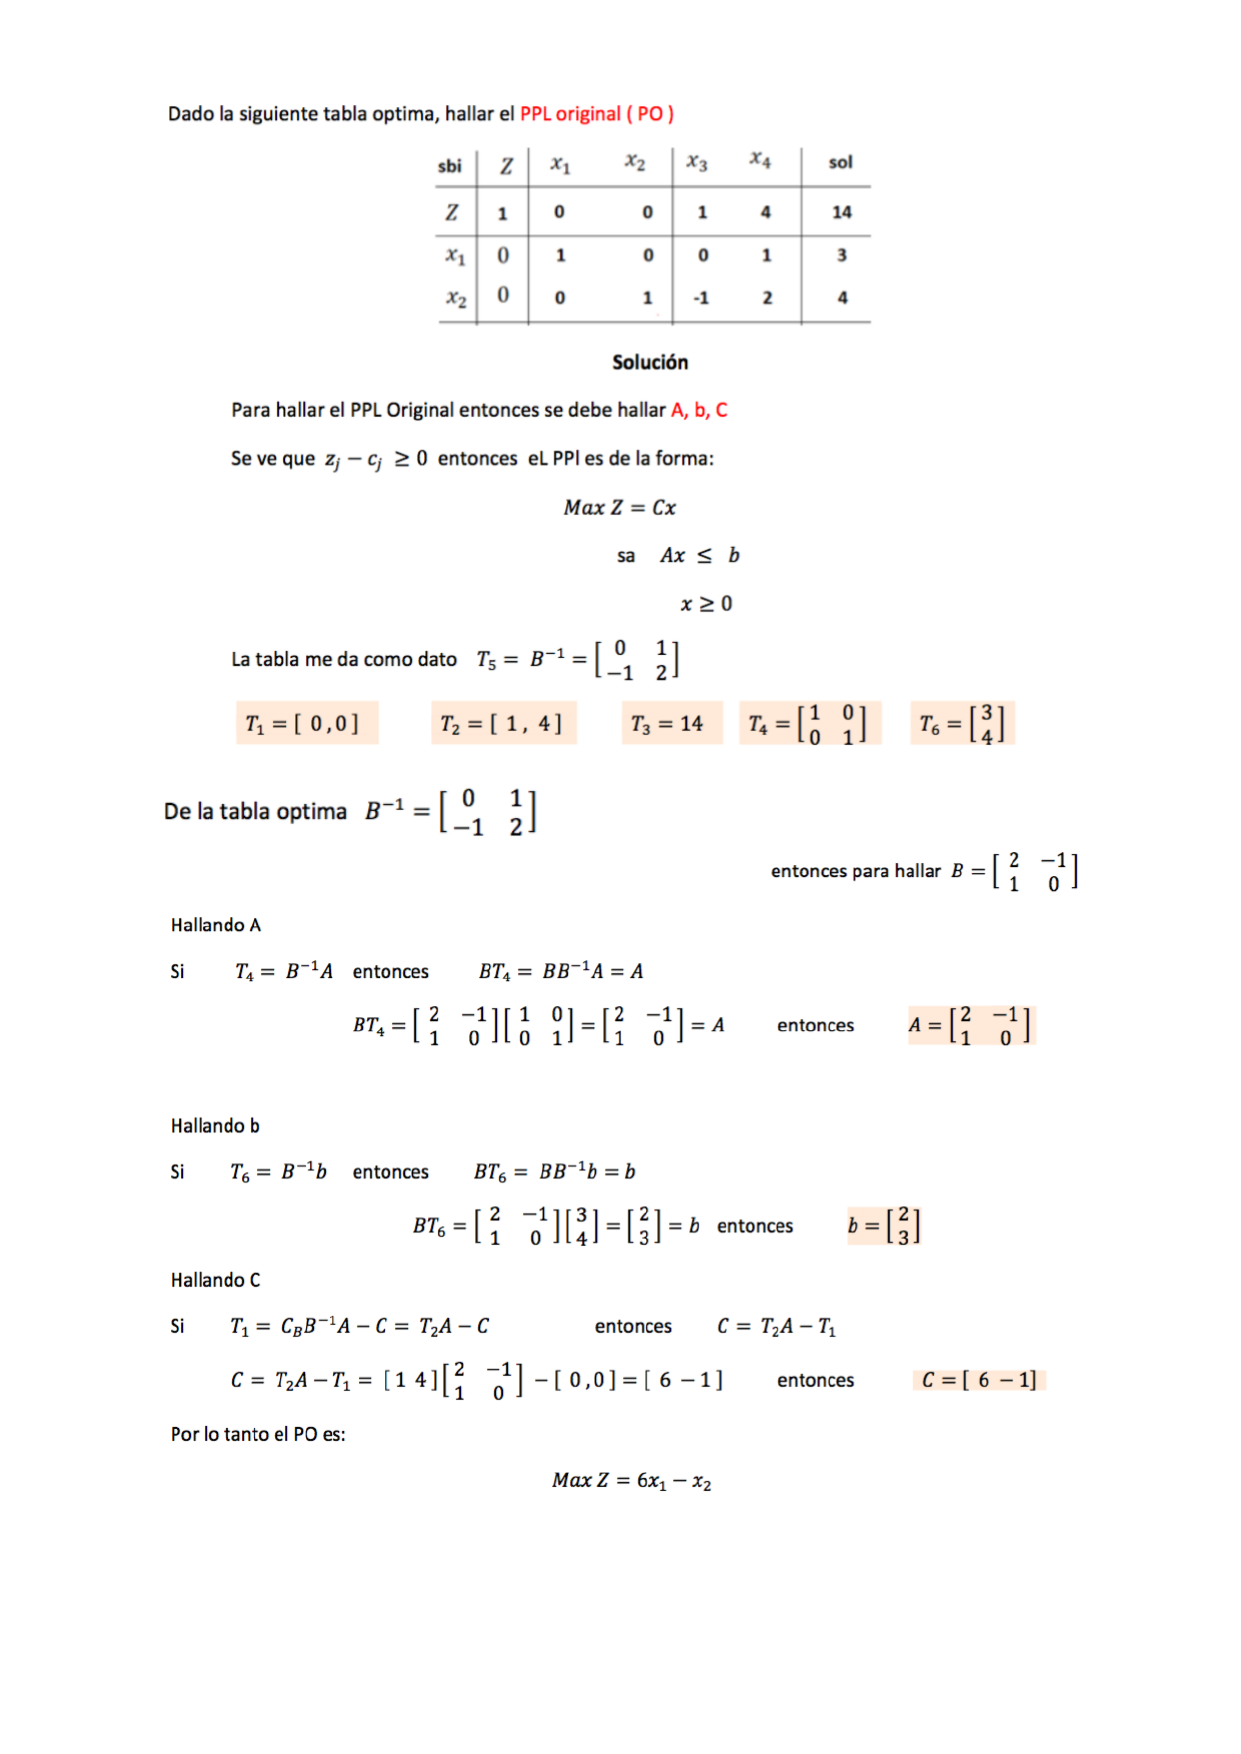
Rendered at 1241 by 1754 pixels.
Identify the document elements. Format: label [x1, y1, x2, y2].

picture [150, 91, 1091, 766]
picture [150, 769, 1091, 845]
picture [150, 848, 1091, 1499]
